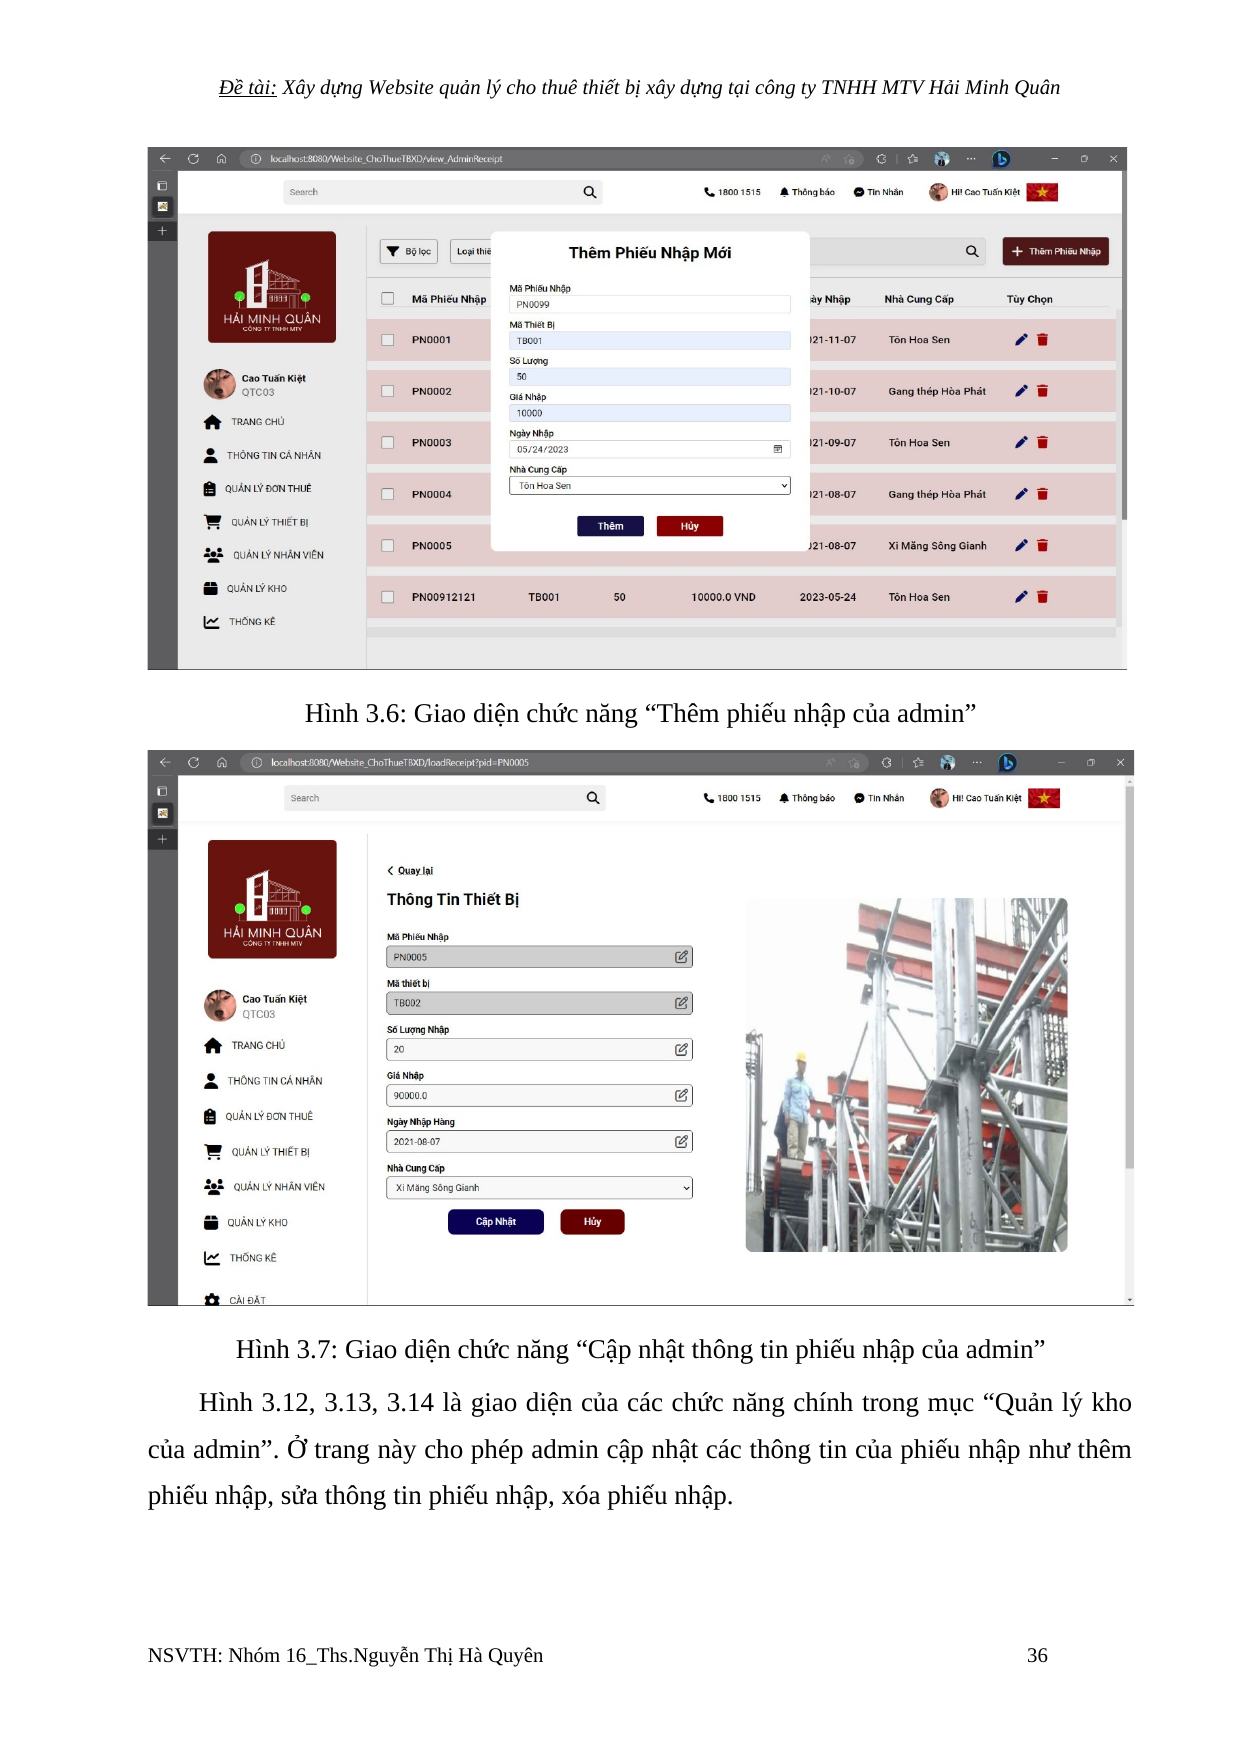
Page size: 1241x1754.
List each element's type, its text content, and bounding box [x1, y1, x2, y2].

subtitle Giao diện chức năng “Cập nhật thông tin phiếu nhập của admin” [148, 1333, 1134, 1364]
picture [147, 750, 1135, 1306]
subtitle Giao diện chức năng “Thêm phiếu nhập của admin” [148, 697, 1134, 728]
picture [147, 147, 1128, 670]
text Hình 3.12, 3.13, 3.14 là giao diện của các chức năng chính trong mục “Quản lý kho của admin”. Ở trang này cho phép admin cập nhật các thông tin của phiếu nhập như thêm phiếu nhập, sửa thông tin phiếu nhập, xóa phiếu nhập. [148, 1386, 1134, 1511]
